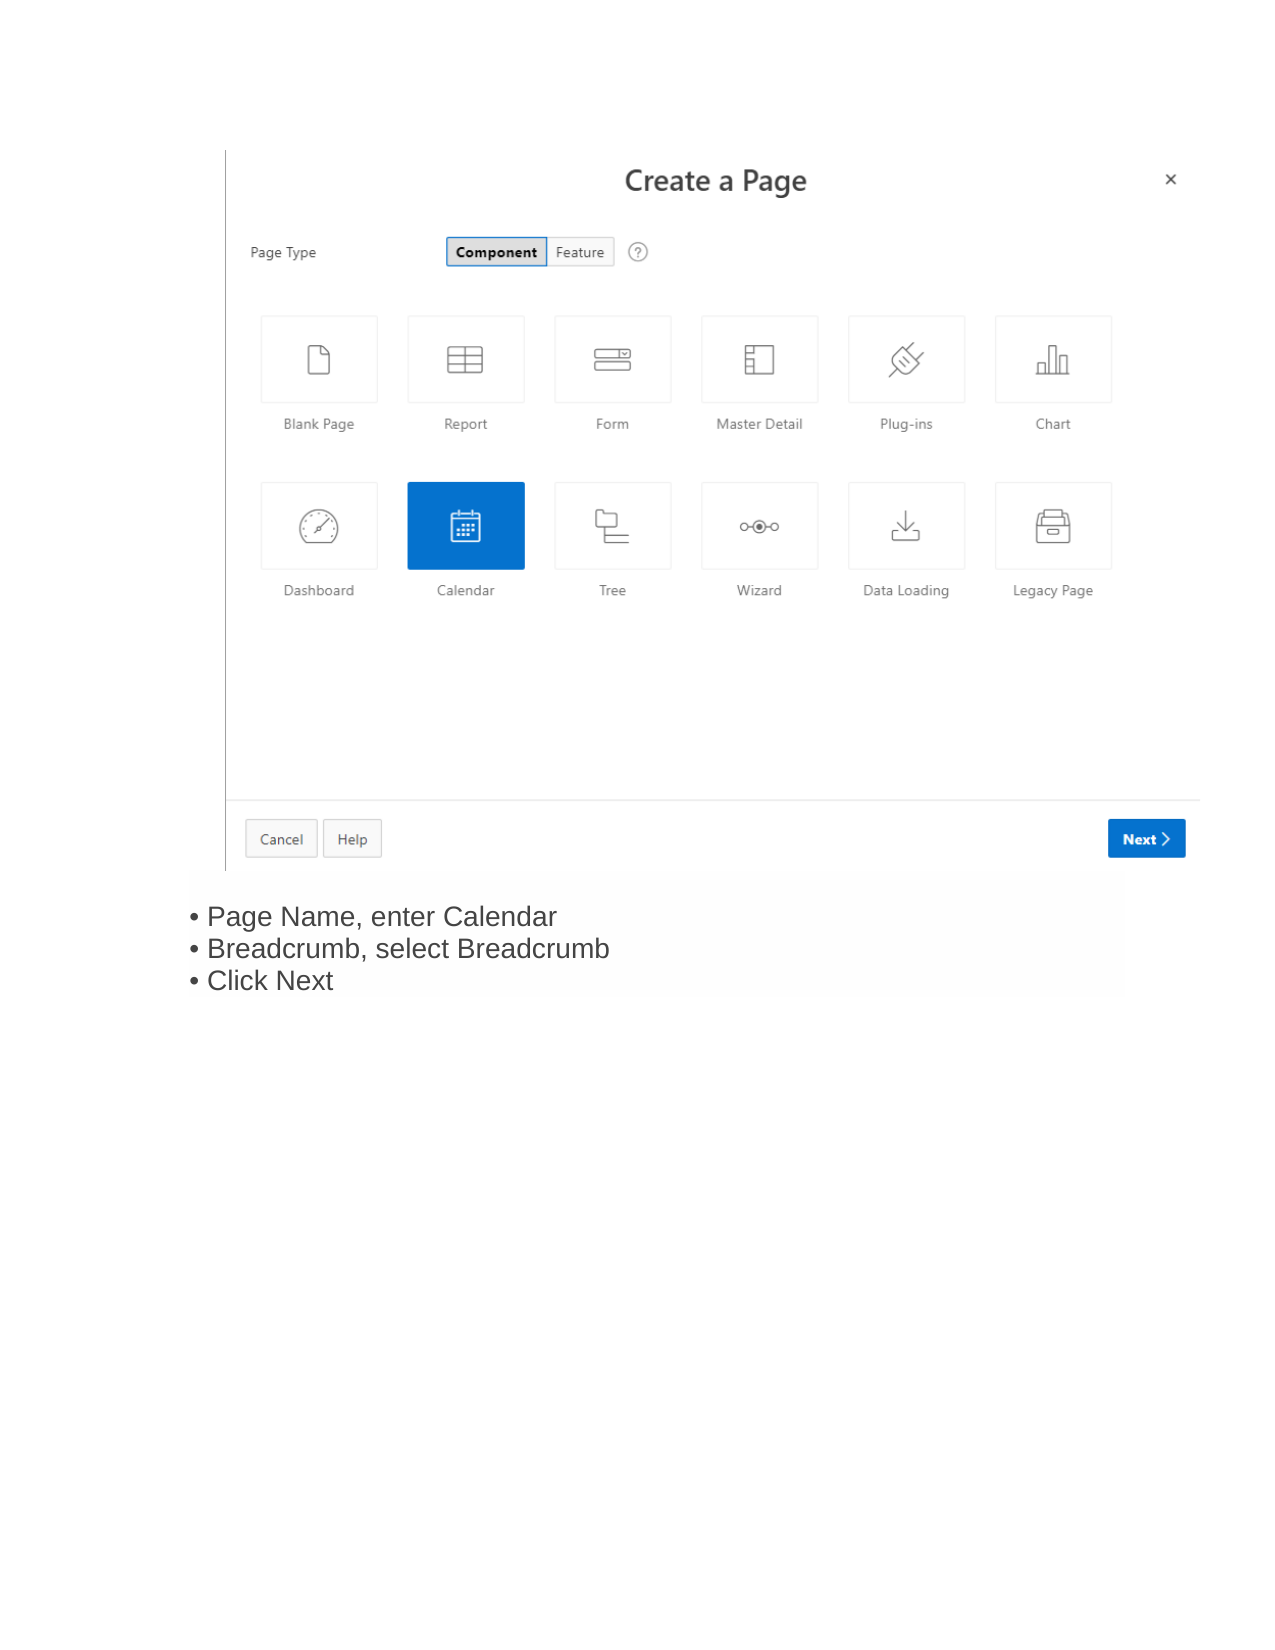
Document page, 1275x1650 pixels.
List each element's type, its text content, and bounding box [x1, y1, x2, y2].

text • Breadcrumb, select Breadcrumb [189, 932, 1125, 964]
text • Page Name, enter Calendar [189, 899, 1125, 932]
text • Click Next [189, 964, 1125, 997]
picture [225, 150, 1200, 871]
